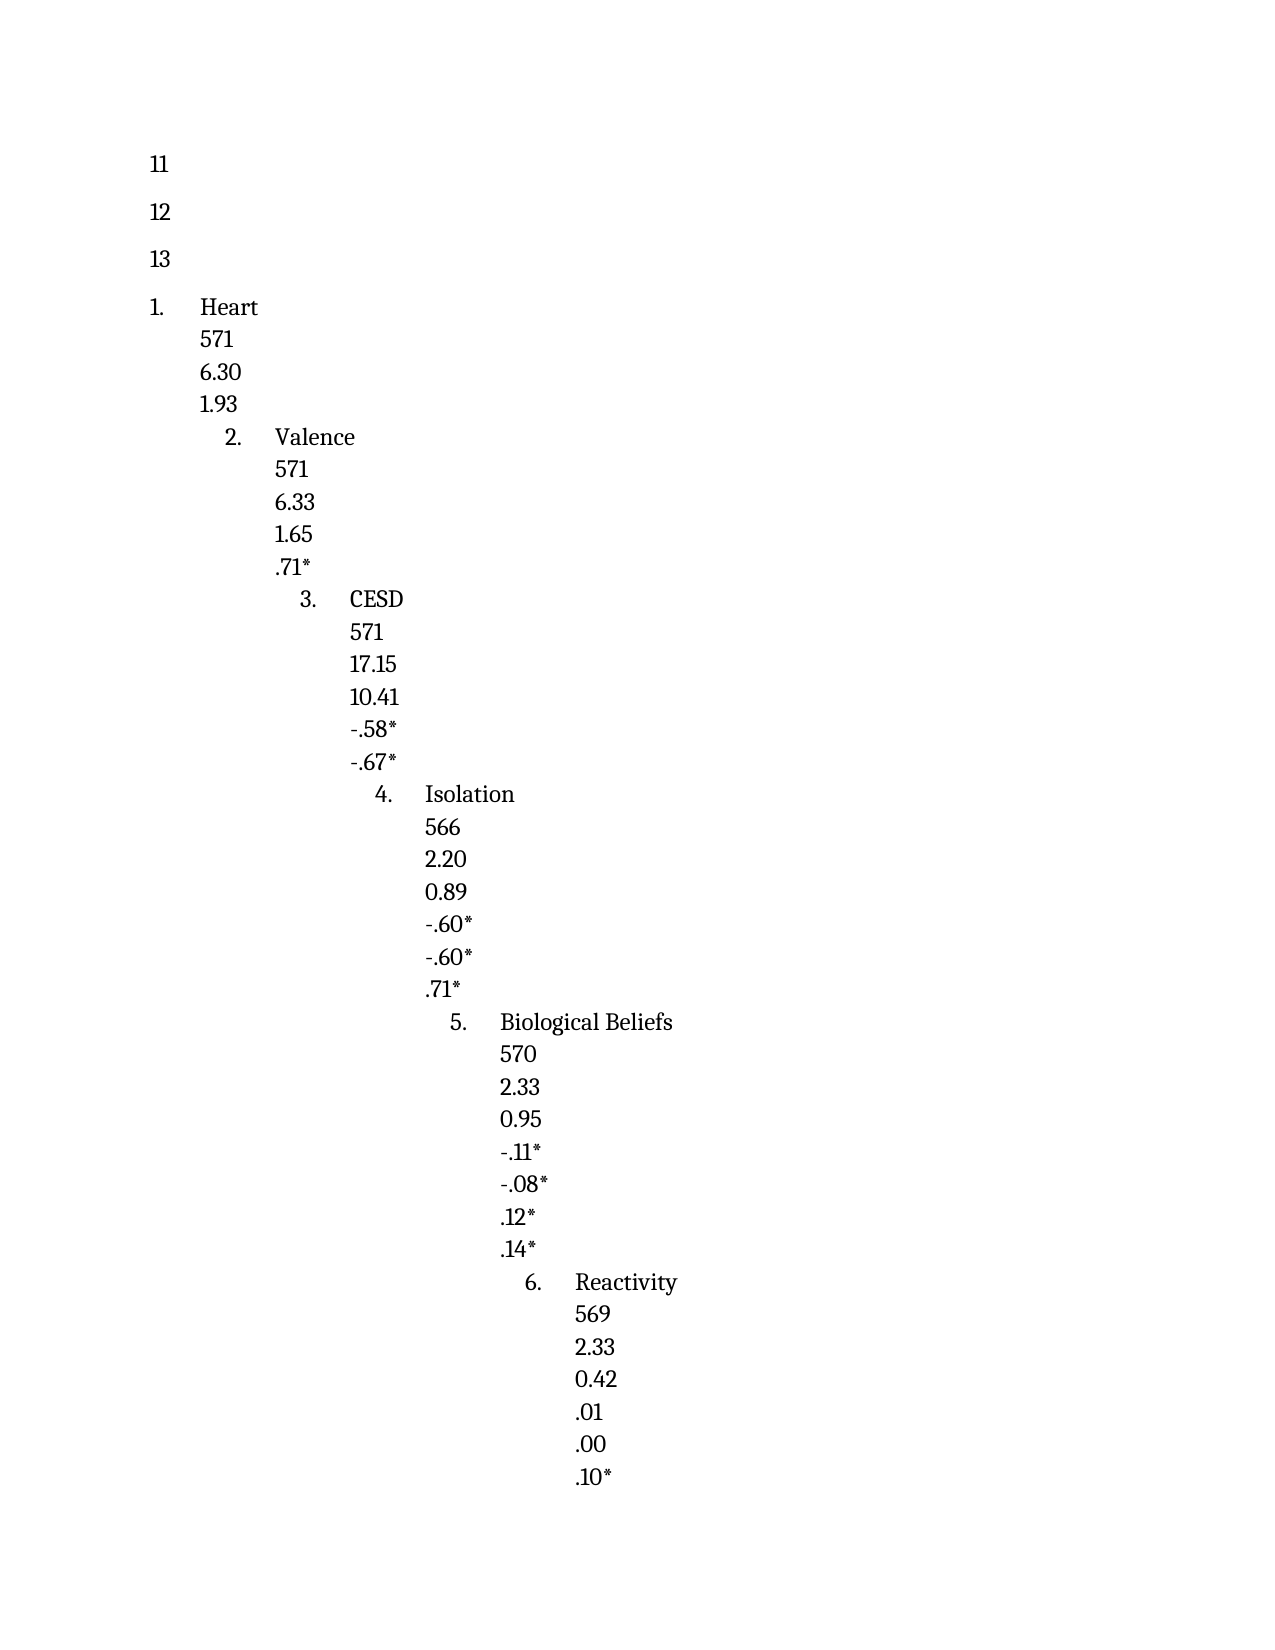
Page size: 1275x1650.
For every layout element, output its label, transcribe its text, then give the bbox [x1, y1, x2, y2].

list .14* [450, 1235, 1125, 1264]
list 2.33 [450, 1072, 1125, 1101]
list .71* [375, 975, 1125, 1004]
list 0.42 [525, 1365, 1125, 1394]
list .71* [225, 552, 1125, 581]
text 12 [150, 197, 1125, 226]
list 6.33 [225, 487, 1125, 516]
list -.67* [300, 747, 1125, 776]
list 1.65 [225, 520, 1125, 549]
list Heart [150, 292, 1125, 321]
list -.60* [375, 910, 1125, 939]
list 569 [525, 1300, 1125, 1329]
list CESD [300, 585, 1125, 614]
list Biological Beliefs [450, 1007, 1125, 1036]
text 13 [150, 245, 1125, 274]
list 2.33 [525, 1332, 1125, 1361]
list -.58* [300, 715, 1125, 744]
list 571 [150, 325, 1125, 354]
list 571 [225, 455, 1125, 484]
list Reactivity [525, 1267, 1125, 1296]
list 0.95 [450, 1105, 1125, 1134]
list -.11* [450, 1137, 1125, 1166]
list 570 [450, 1040, 1125, 1069]
list 571 [300, 617, 1125, 646]
text 11 [150, 150, 1125, 179]
list 2.20 [375, 845, 1125, 874]
list Valence [225, 422, 1125, 451]
list 0.89 [375, 877, 1125, 906]
list 6.30 [150, 357, 1125, 386]
list -.60* [375, 942, 1125, 971]
list -.08* [450, 1170, 1125, 1199]
list .00 [525, 1430, 1125, 1459]
list 1.93 [150, 390, 1125, 419]
list 17.15 [300, 650, 1125, 679]
list .12* [450, 1202, 1125, 1231]
list 10.41 [300, 682, 1125, 711]
list Isolation [375, 780, 1125, 809]
list 566 [375, 812, 1125, 841]
list .01 [525, 1397, 1125, 1426]
list .10* [525, 1462, 1125, 1491]
